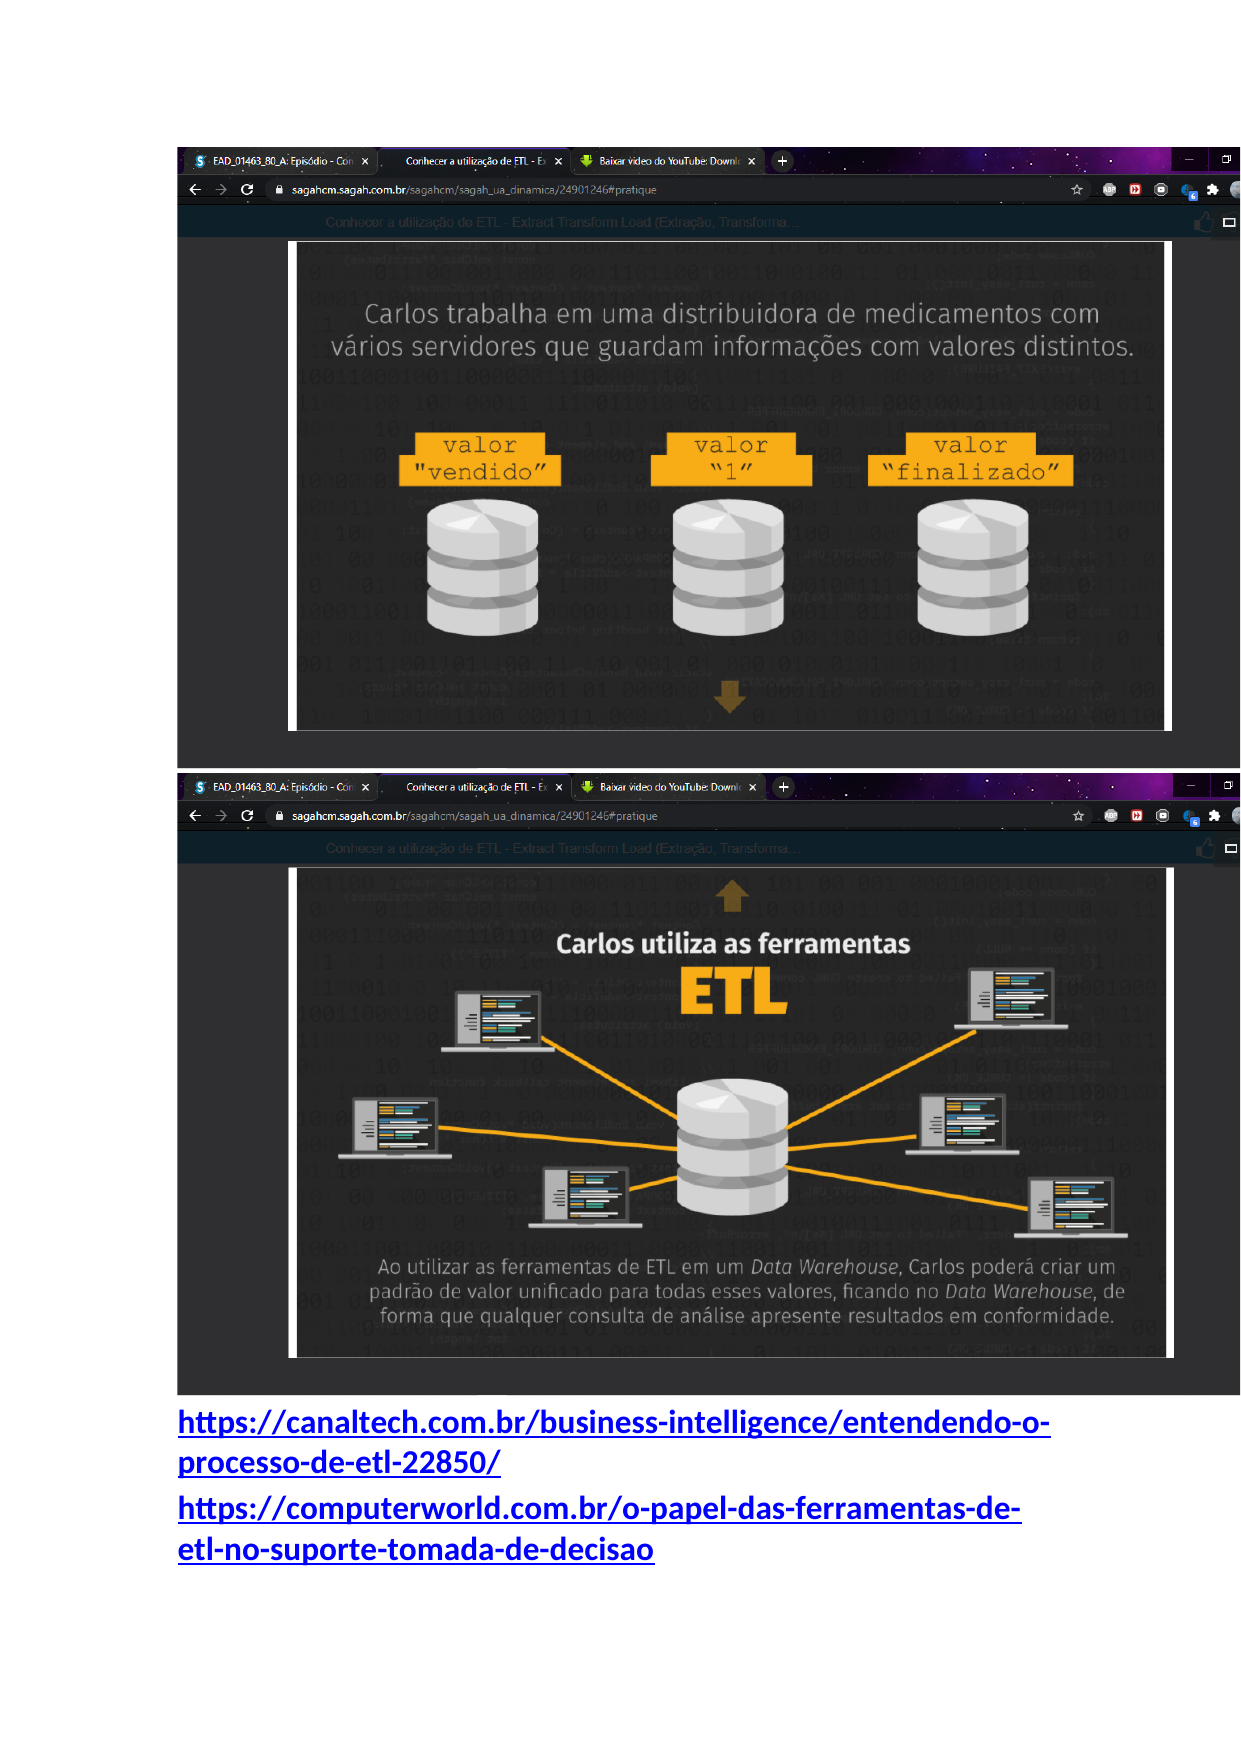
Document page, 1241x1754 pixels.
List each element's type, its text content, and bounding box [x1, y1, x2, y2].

picture [177, 147, 1241, 769]
picture [177, 773, 1241, 1396]
text https://canaltech.com.br/business-intelligence/entendendo-o-processo-de-etl-22850/ [177, 1401, 1063, 1482]
text https://computerworld.com.br/o-papel-das-ferramentas-de-etl-no-suporte-tomada-de-decisao [177, 1487, 1063, 1569]
